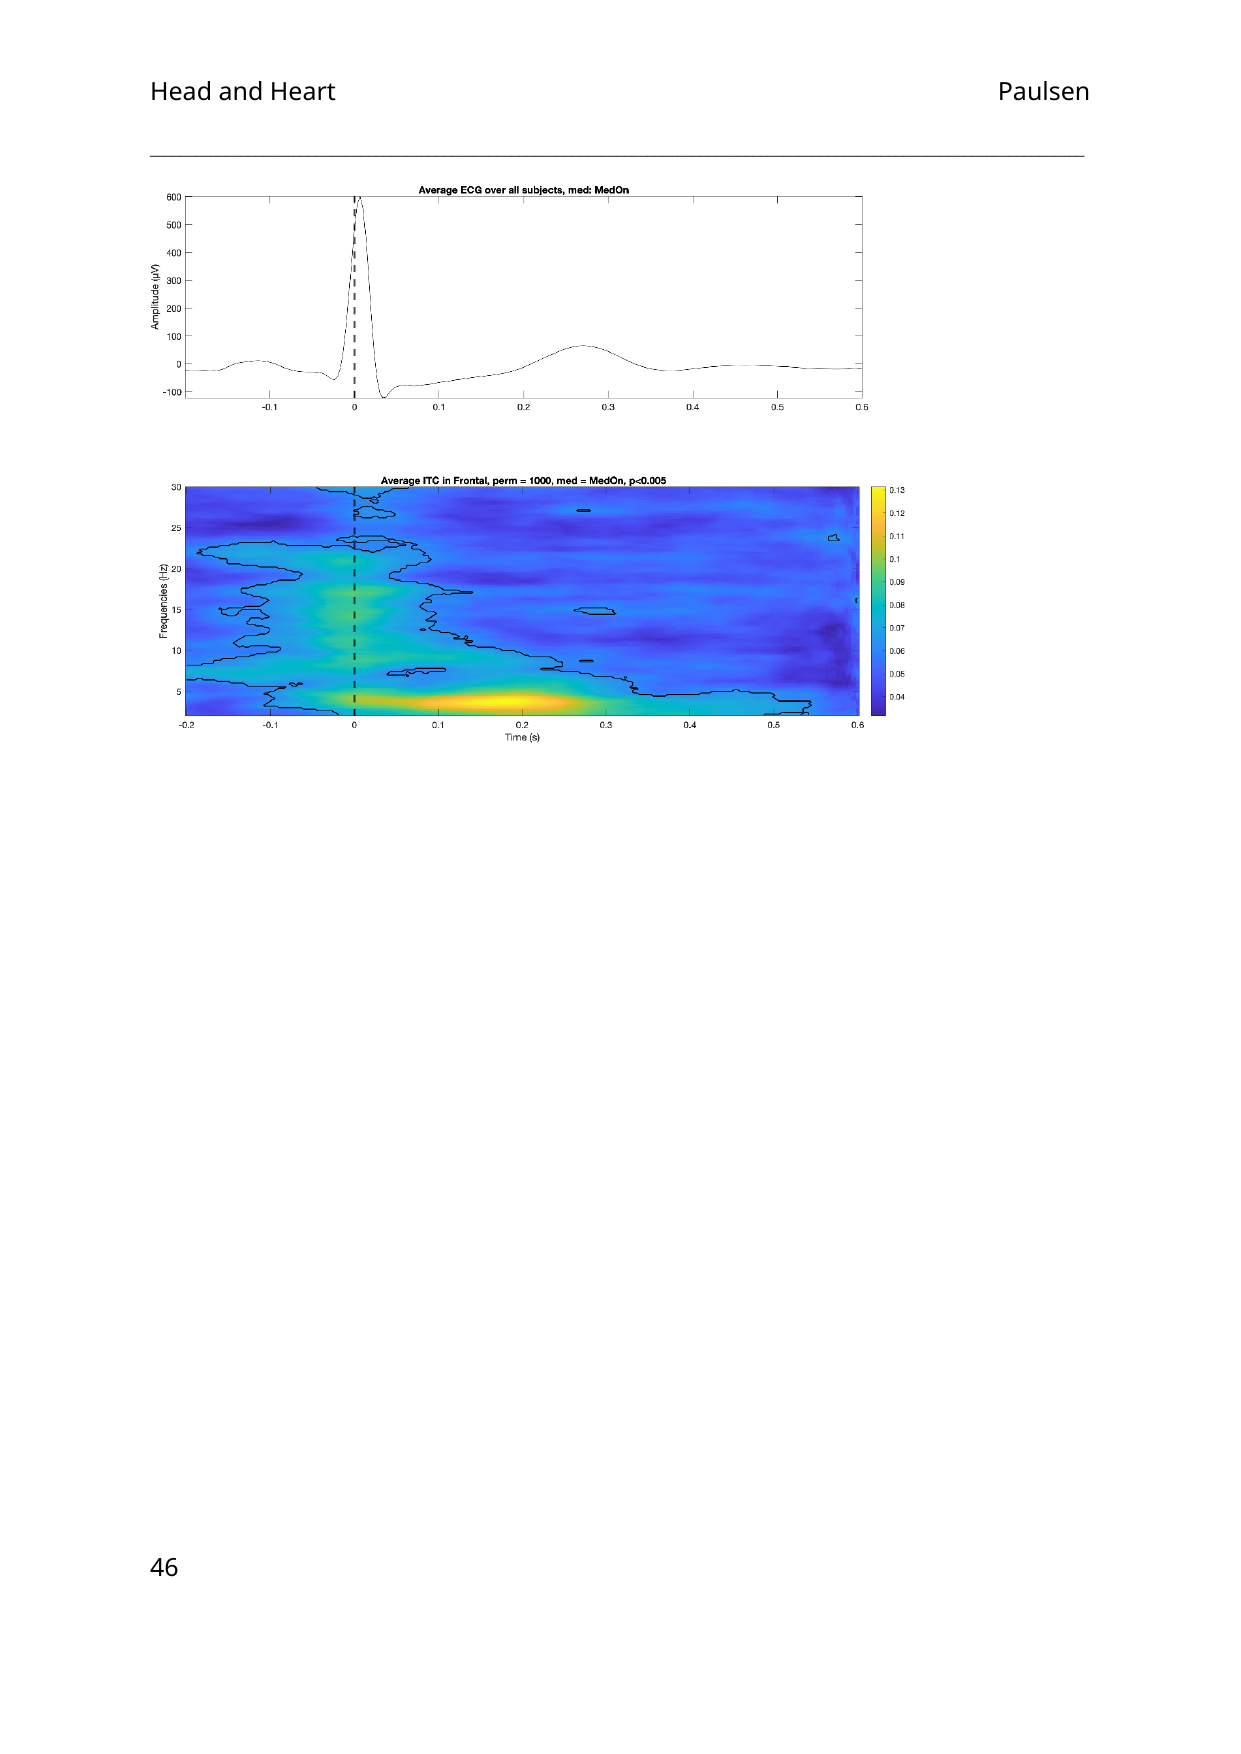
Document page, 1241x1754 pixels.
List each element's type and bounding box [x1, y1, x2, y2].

picture [150, 186, 905, 743]
